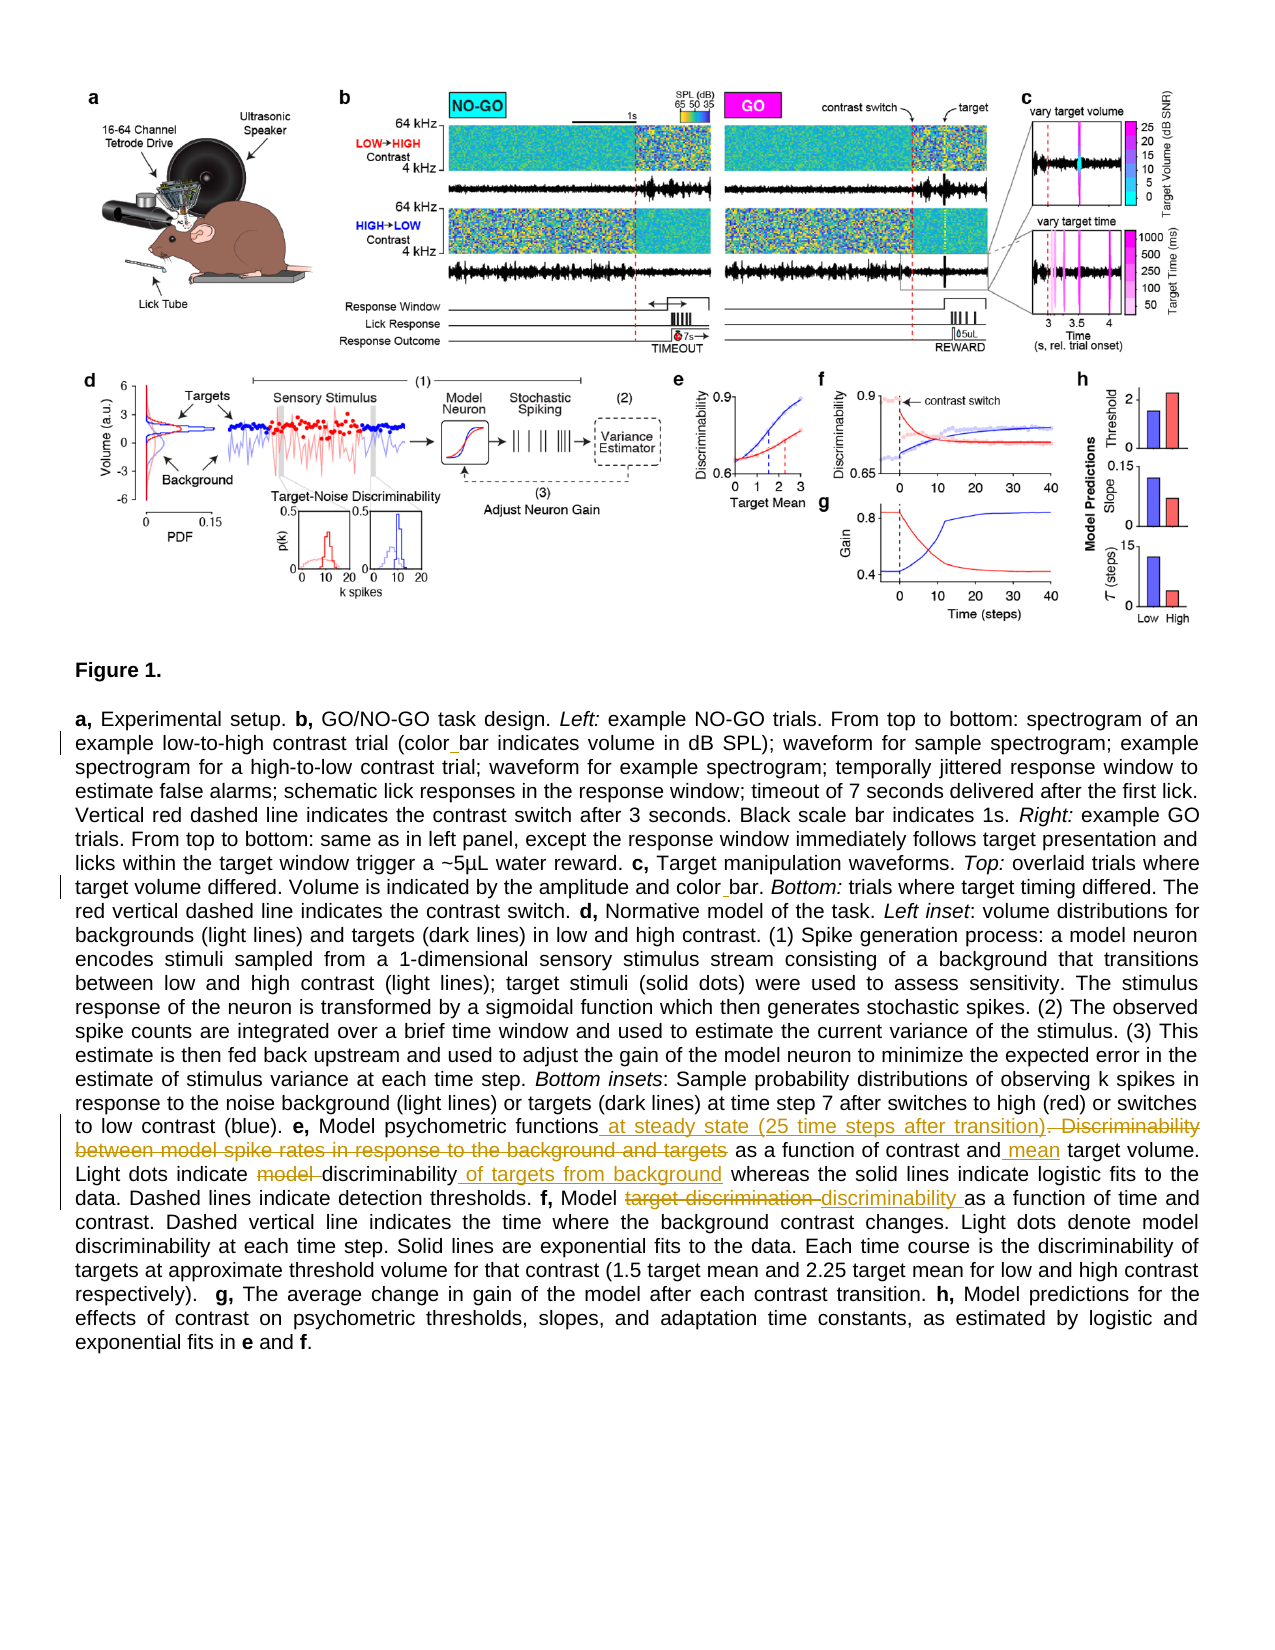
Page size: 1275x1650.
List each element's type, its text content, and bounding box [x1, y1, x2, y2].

picture [75, 75, 1201, 633]
text a, Experimental setup. b, GO/NO-GO task design. Left: example NO-GO trials. From top to bottom: spectrogram of an example low-to-high contrast trial (colorbar indicates volume in dB SPL); waveform for sample spectrogram; example spectrogram for a high-to-low contrast trial; waveform for example spectrogram; temporally jittered response window to estimate false alarms; schematic lick responses in the response window; timeout of 7 seconds delivered after the first lick. Vertical red dashed line indicates the contrast switch after 3 seconds. Black scale bar indicates 1s. Right: example GO trials. From top to bottom: same as in left panel, except the response window immediately follows target presentation and licks within the target window trigger a ~5µL water reward. c, Target manipulation waveforms. Top: overlaid trials where target volume differed. Volume is indicated by the amplitude and colorbar. Bottom: trials where target timing differed. The red vertical dashed line indicates the contrast switch. d, Normative model of the task. Left inset: volume distributions for backgrounds (light lines) and targets (dark lines) in low and high contrast. (1) Spike generation process: a model neuron encodes stimuli sampled from a 1-dimensional sensory stimulus stream consisting of a background that transitions between low and high contrast (light lines); target stimuli (solid dots) were used to assess sensitivity. The stimulus response of the neuron is transformed by a sigmoidal function which then generates stochastic spikes. (2) The observed spike counts are integrated over a brief time window and used to estimate the current variance of the stimulus. (3) This estimate is then fed back upstream and used to adjust the gain of the model neuron to minimize the expected error in the estimate of stimulus variance at each time step. Bottom insets: Sample probability distributions of observing k spikes in response to the noise background (light lines) or targets (dark lines) at time step 7 after switches to high (red) or switches to low contrast (blue). e, Model psychometric functions as a function of contrast and target volume. Light dots indicate discriminability whereas the solid lines indicate logistic fits to the data. Dashed lines indicate detection thresholds. f, Model as a function of time and contrast. Dashed vertical line indicates the time where the background contrast changes. Light dots denote model discriminability at each time step. Solid lines are exponential fits to the data. Each time course is the discriminability of targets at approximate threshold volume for that contrast (1.5 target mean and 2.25 target mean for low and high contrast respectively). g, The average change in gain of the model after each contrast transition. h, Model predictions for the effects of contrast on psychometric thresholds, slopes, and adaptation time constants, as estimated by logistic and exponential fits in e and f. [75, 707, 1200, 1354]
text Figure 1. [75, 633, 1200, 682]
